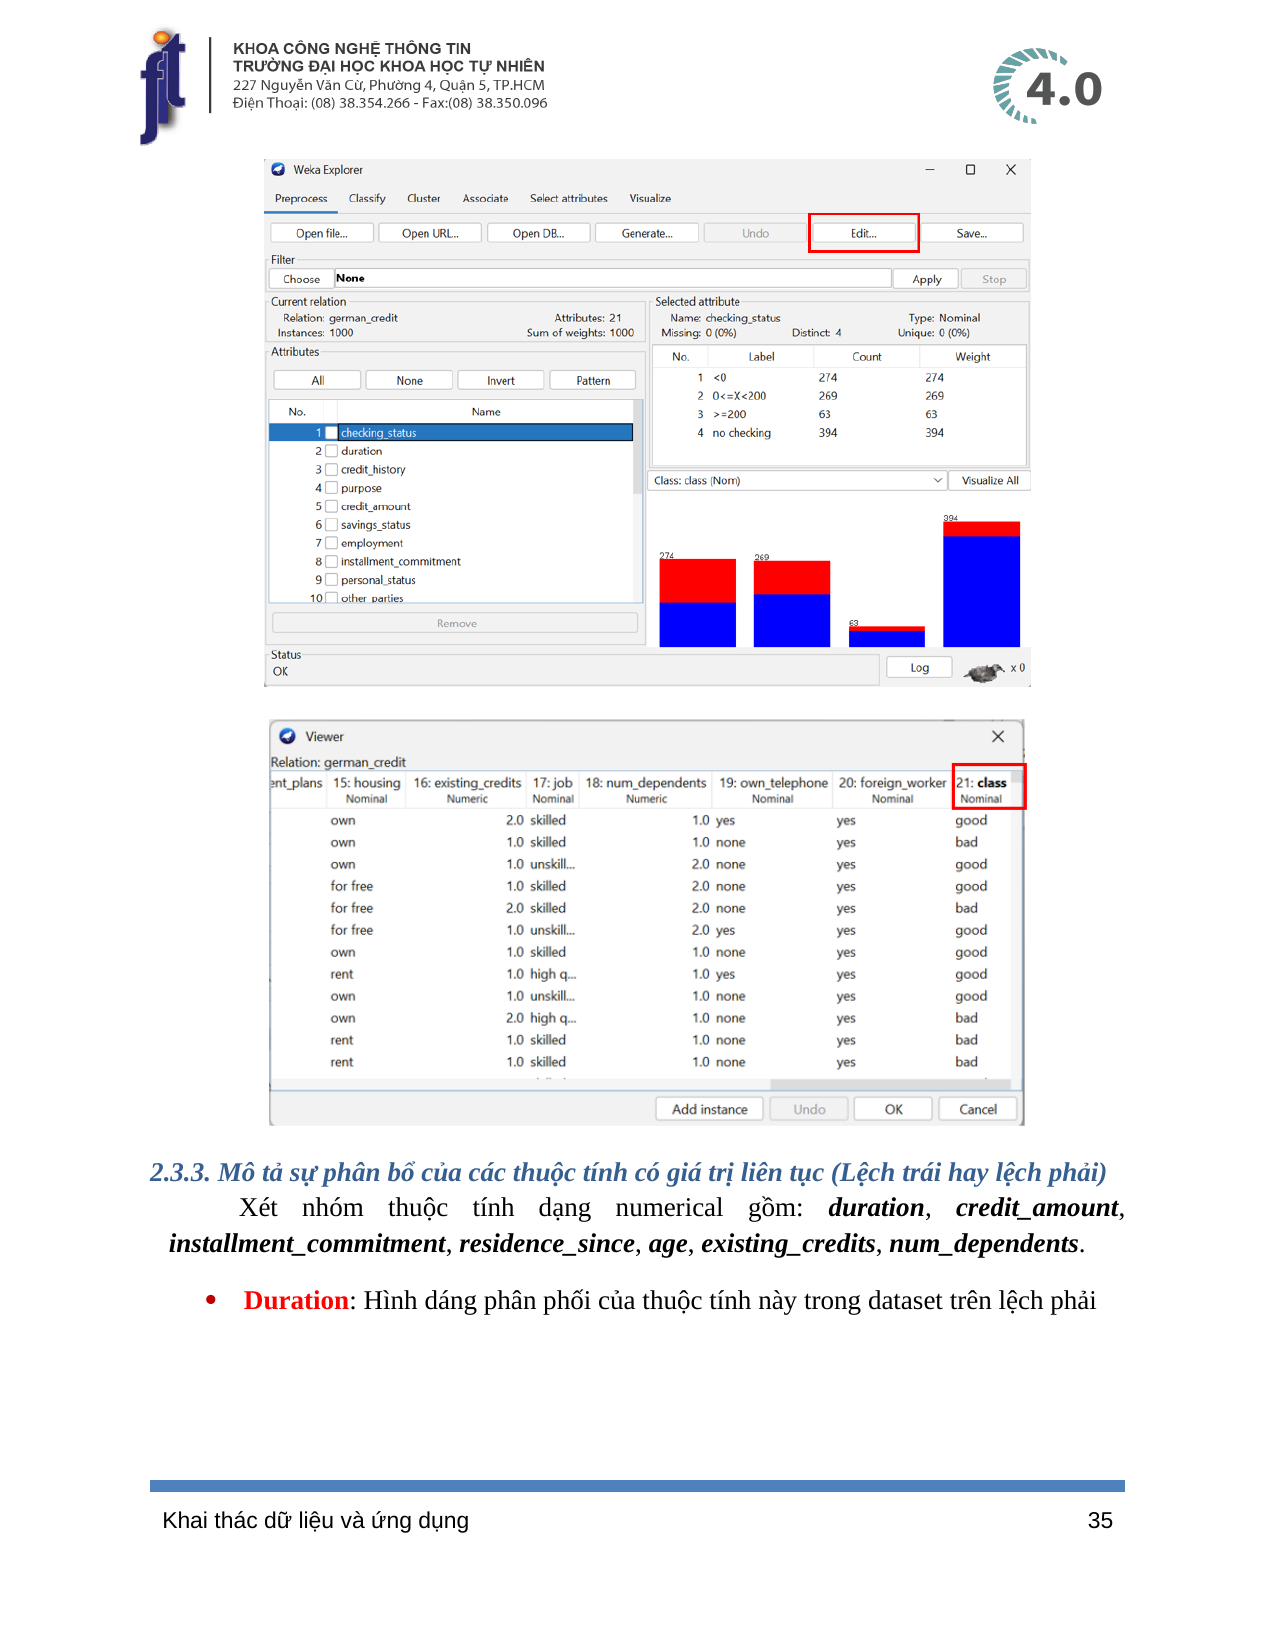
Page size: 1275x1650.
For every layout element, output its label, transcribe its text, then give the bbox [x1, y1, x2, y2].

list Duration: Hình dáng phân phối của thuộc tính này trong dataset trên lệch phải [206, 1284, 1125, 1315]
picture [265, 714, 1029, 1131]
picture [117, 21, 1034, 690]
picture [985, 41, 1108, 127]
text Xét nhóm thuộc tính dạng numerical gồm: duration, credit_amount, installment_commitment, residence_since, age, existing_credits, num_dependents. [169, 1191, 1125, 1258]
subtitle 2.3.3. Mô tả sự phân bổ của các thuộc tính có giá trị liên tục (Lệch trái hay lệch phải) [150, 1156, 1125, 1187]
